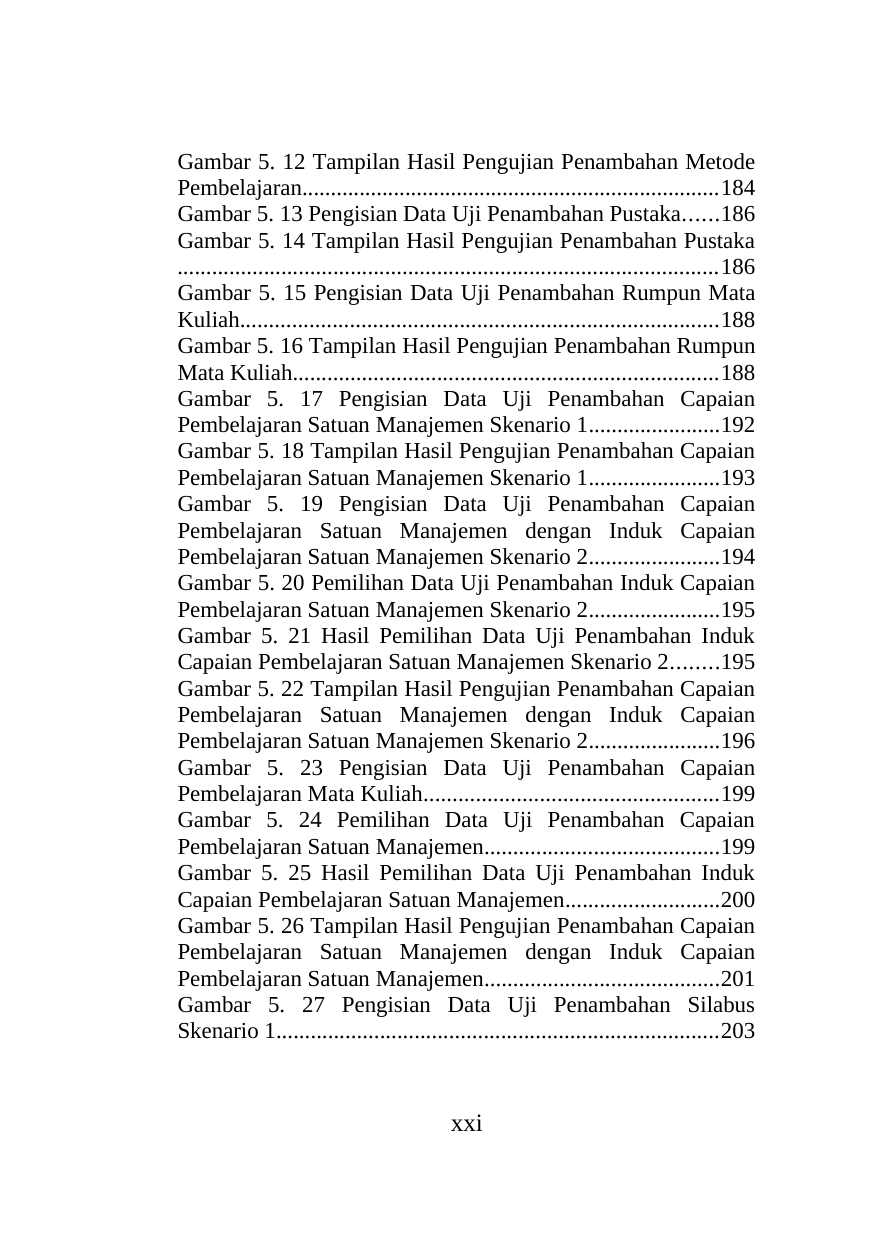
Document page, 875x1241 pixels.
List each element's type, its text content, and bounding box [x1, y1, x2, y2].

text Gambar 5. 19 Pengisian Data Uji Penambahan Capaian Pembelajaran Satuan Manajemen dengan Induk Capaian Pembelajaran Satuan Manajemen Skenario 2 194 [177, 490, 756, 569]
text Gambar 5. 16 Tampilan Hasil Pengujian Penambahan Rumpun Mata Kuliah 188 [177, 332, 756, 385]
text Gambar 5. 27 Pengisian Data Uji Penambahan Silabus Skenario 1 203 [177, 991, 756, 1044]
text Gambar 5. 18 Tampilan Hasil Pengujian Penambahan Capaian Pembelajaran Satuan Manajemen Skenario 1 193 [177, 438, 756, 490]
text Gambar 5. 22 Tampilan Hasil Pengujian Penambahan Capaian Pembelajaran Satuan Manajemen dengan Induk Capaian Pembelajaran Satuan Manajemen Skenario 2 196 [177, 675, 756, 754]
text Gambar 5. 20 Pemilihan Data Uji Penambahan Induk Capaian Pembelajaran Satuan Manajemen Skenario 2 195 [177, 569, 756, 622]
text Gambar 5. 14 Tampilan Hasil Pengujian Penambahan Pustaka 186 [177, 227, 756, 279]
text Gambar 5. 13 Pengisian Data Uji Penambahan Pustaka 186 [177, 200, 756, 227]
text Gambar 5. 23 Pengisian Data Uji Penambahan Capaian Pembelajaran Mata Kuliah 199 [177, 754, 756, 807]
text Gambar 5. 12 Tampilan Hasil Pengujian Penambahan Metode Pembelajaran 184 [177, 148, 756, 200]
text Gambar 5. 17 Pengisian Data Uji Penambahan Capaian Pembelajaran Satuan Manajemen Skenario 1 192 [177, 385, 756, 438]
text Gambar 5. 24 Pemilihan Data Uji Penambahan Capaian Pembelajaran Satuan Manajemen 199 [177, 807, 756, 859]
text Gambar 5. 25 Hasil Pemilihan Data Uji Penambahan Induk Capaian Pembelajaran Satuan Manajemen 200 [177, 859, 756, 912]
text Gambar 5. 26 Tampilan Hasil Pengujian Penambahan Capaian Pembelajaran Satuan Manajemen dengan Induk Capaian Pembelajaran Satuan Manajemen 201 [177, 912, 756, 991]
text Gambar 5. 21 Hasil Pemilihan Data Uji Penambahan Induk Capaian Pembelajaran Satuan Manajemen Skenario 2 195 [177, 622, 756, 675]
text Gambar 5. 15 Pengisian Data Uji Penambahan Rumpun Mata Kuliah 188 [177, 279, 756, 332]
